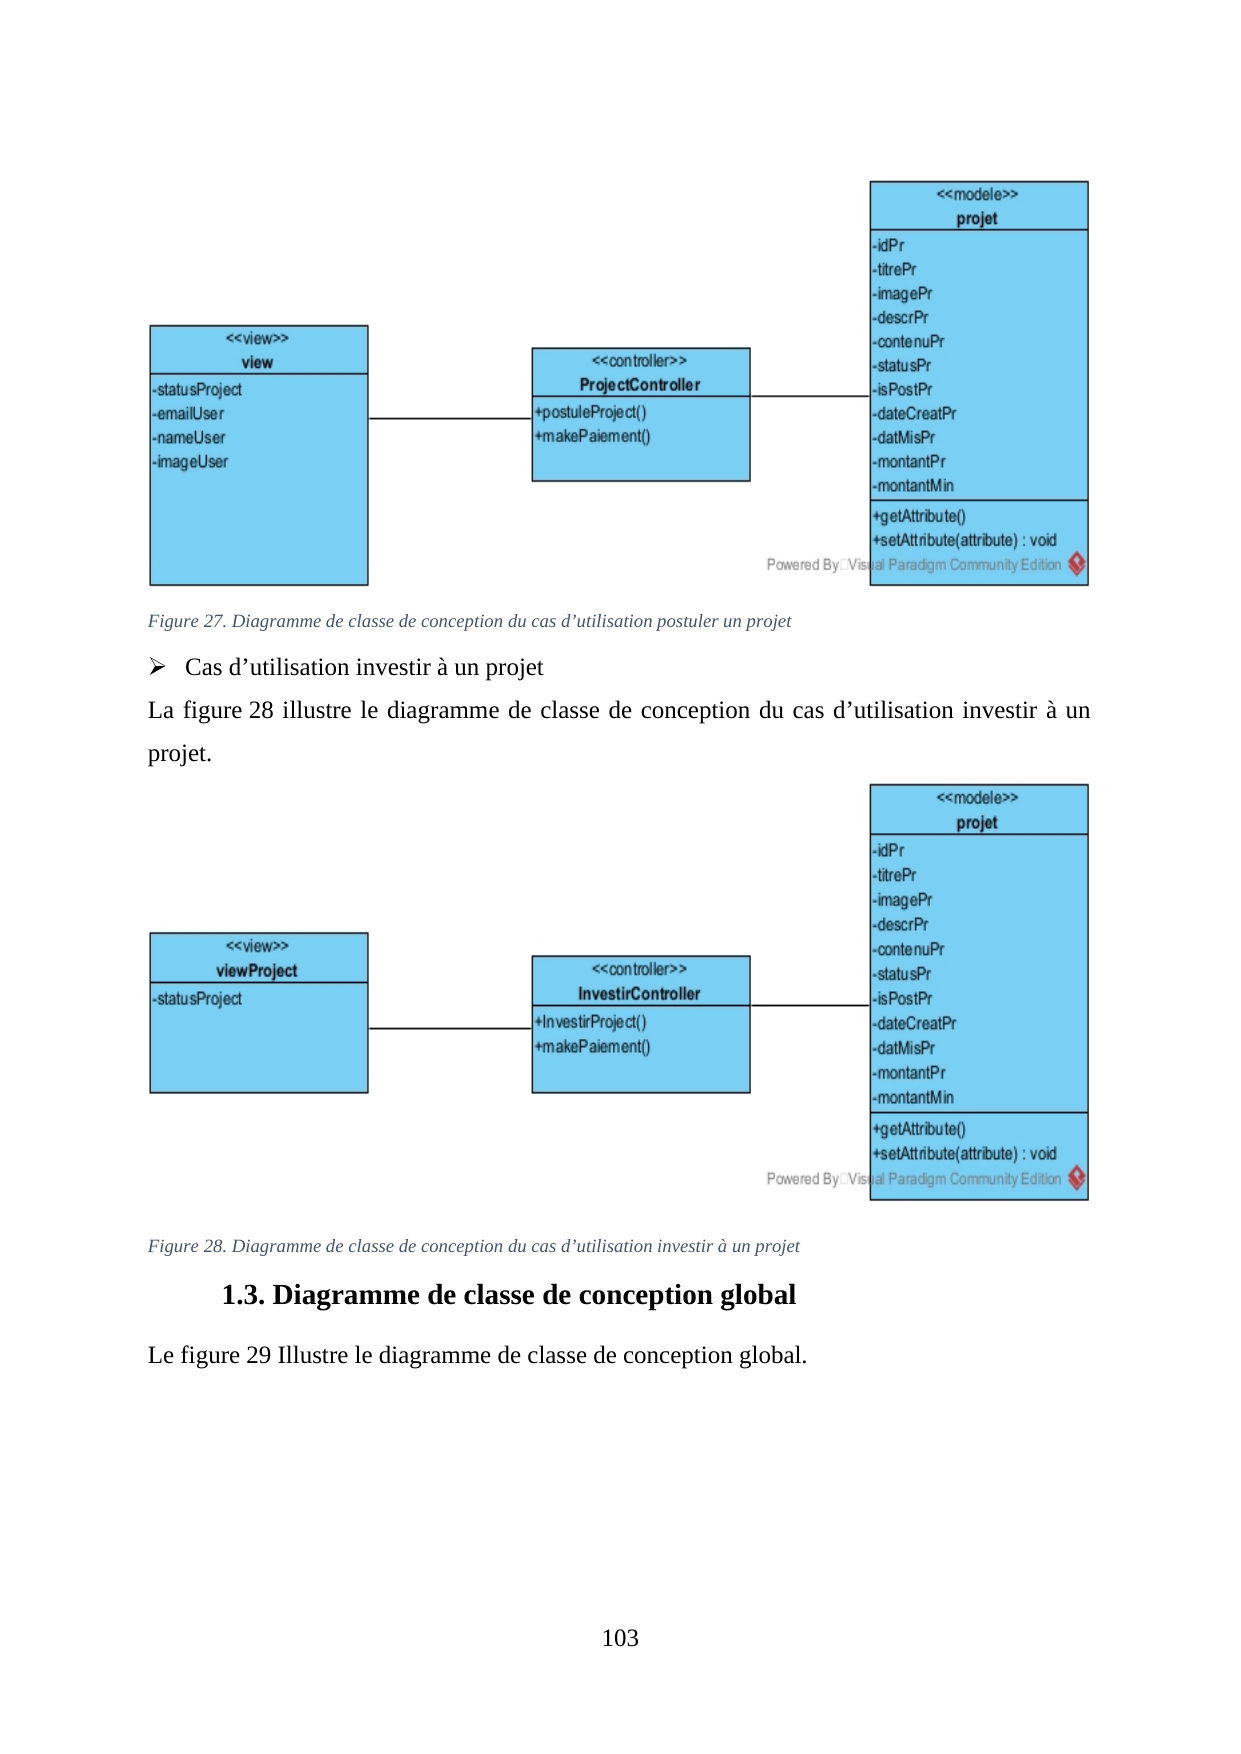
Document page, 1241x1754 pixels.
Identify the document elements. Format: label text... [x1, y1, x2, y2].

picture [147, 781, 1093, 1206]
list Cas d’utilisation investir à un projet [148, 652, 1092, 681]
text La figure 28 illustre le diagramme de classe de conception du cas d’utilisation investir à un projet. [148, 695, 1092, 767]
picture [147, 178, 1093, 591]
text Le figure 29 Illustre le diagramme de classe de conception global. [148, 1340, 1092, 1369]
text Figure 28. Diagramme de classe de conception du cas d’utilisation investir à un projet [148, 1235, 1092, 1256]
text Diagramme de classe de conception global [221, 1277, 1092, 1311]
text Figure 27. Diagramme de classe de conception du cas d’utilisation postuler un projet [148, 609, 1092, 631]
